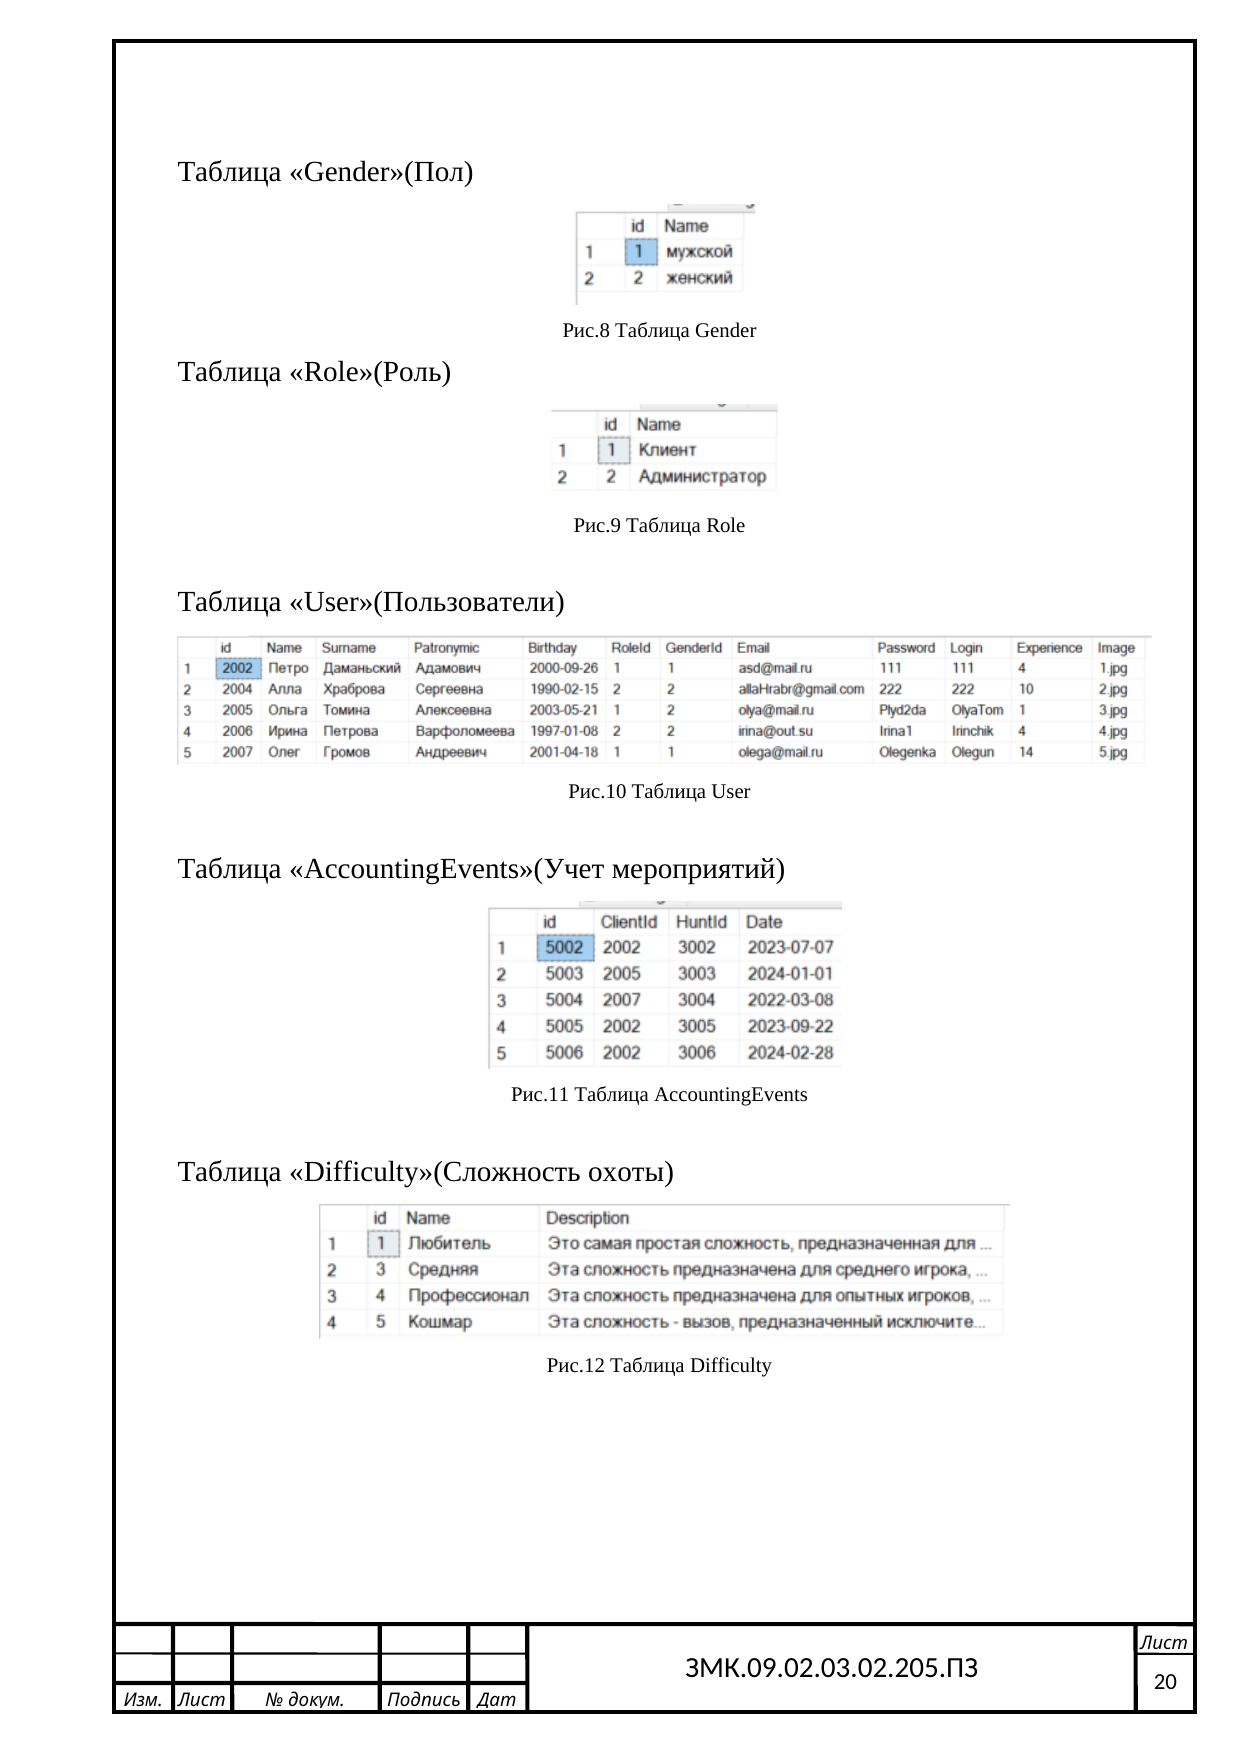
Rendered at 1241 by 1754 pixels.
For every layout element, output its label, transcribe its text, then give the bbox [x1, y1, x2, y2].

picture [551, 404, 778, 499]
text Таблица «Role»(Роль) [177, 354, 1152, 388]
text Рис.10 Таблица User [177, 779, 1141, 803]
text Таблица «Difficulty»(Сложность охоты) [177, 1154, 1152, 1188]
picture [573, 204, 755, 305]
picture [319, 1204, 1010, 1339]
text Рис.12 Таблица Difficulty [177, 1353, 1141, 1377]
text Таблица «User»(Пользователи) [177, 584, 1152, 618]
text Рис.11 Таблица AccountingEvents [177, 1082, 1141, 1106]
picture [487, 901, 842, 1069]
text Рис.8 Таблица Gender [177, 318, 1141, 342]
picture [177, 635, 1152, 765]
text Таблица «Gender»(Пол) [177, 154, 1152, 188]
text Таблица «AccountingEvents»(Учет мероприятий) [177, 851, 1152, 884]
text Рис.9 Таблица Role [177, 512, 1141, 537]
